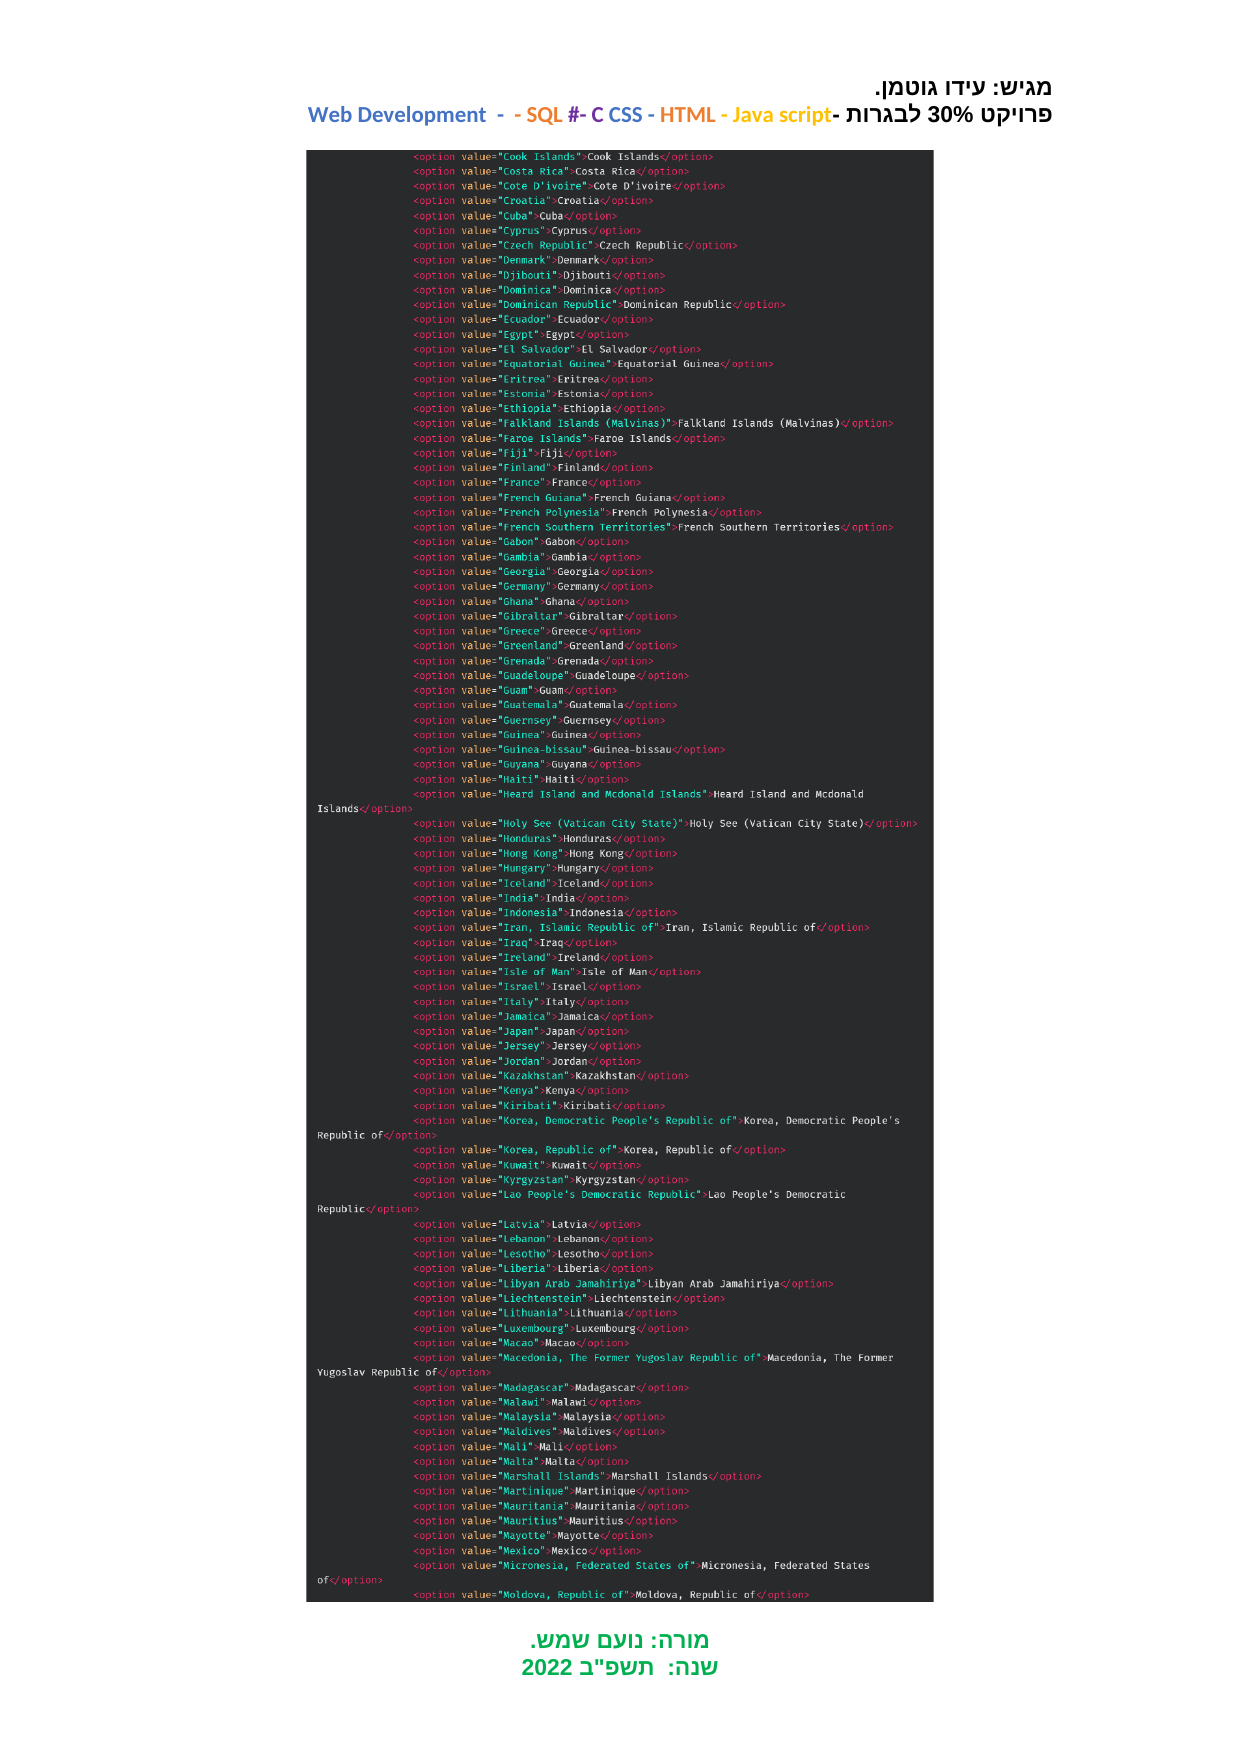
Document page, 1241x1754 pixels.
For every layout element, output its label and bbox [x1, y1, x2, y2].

picture [306, 150, 934, 1602]
